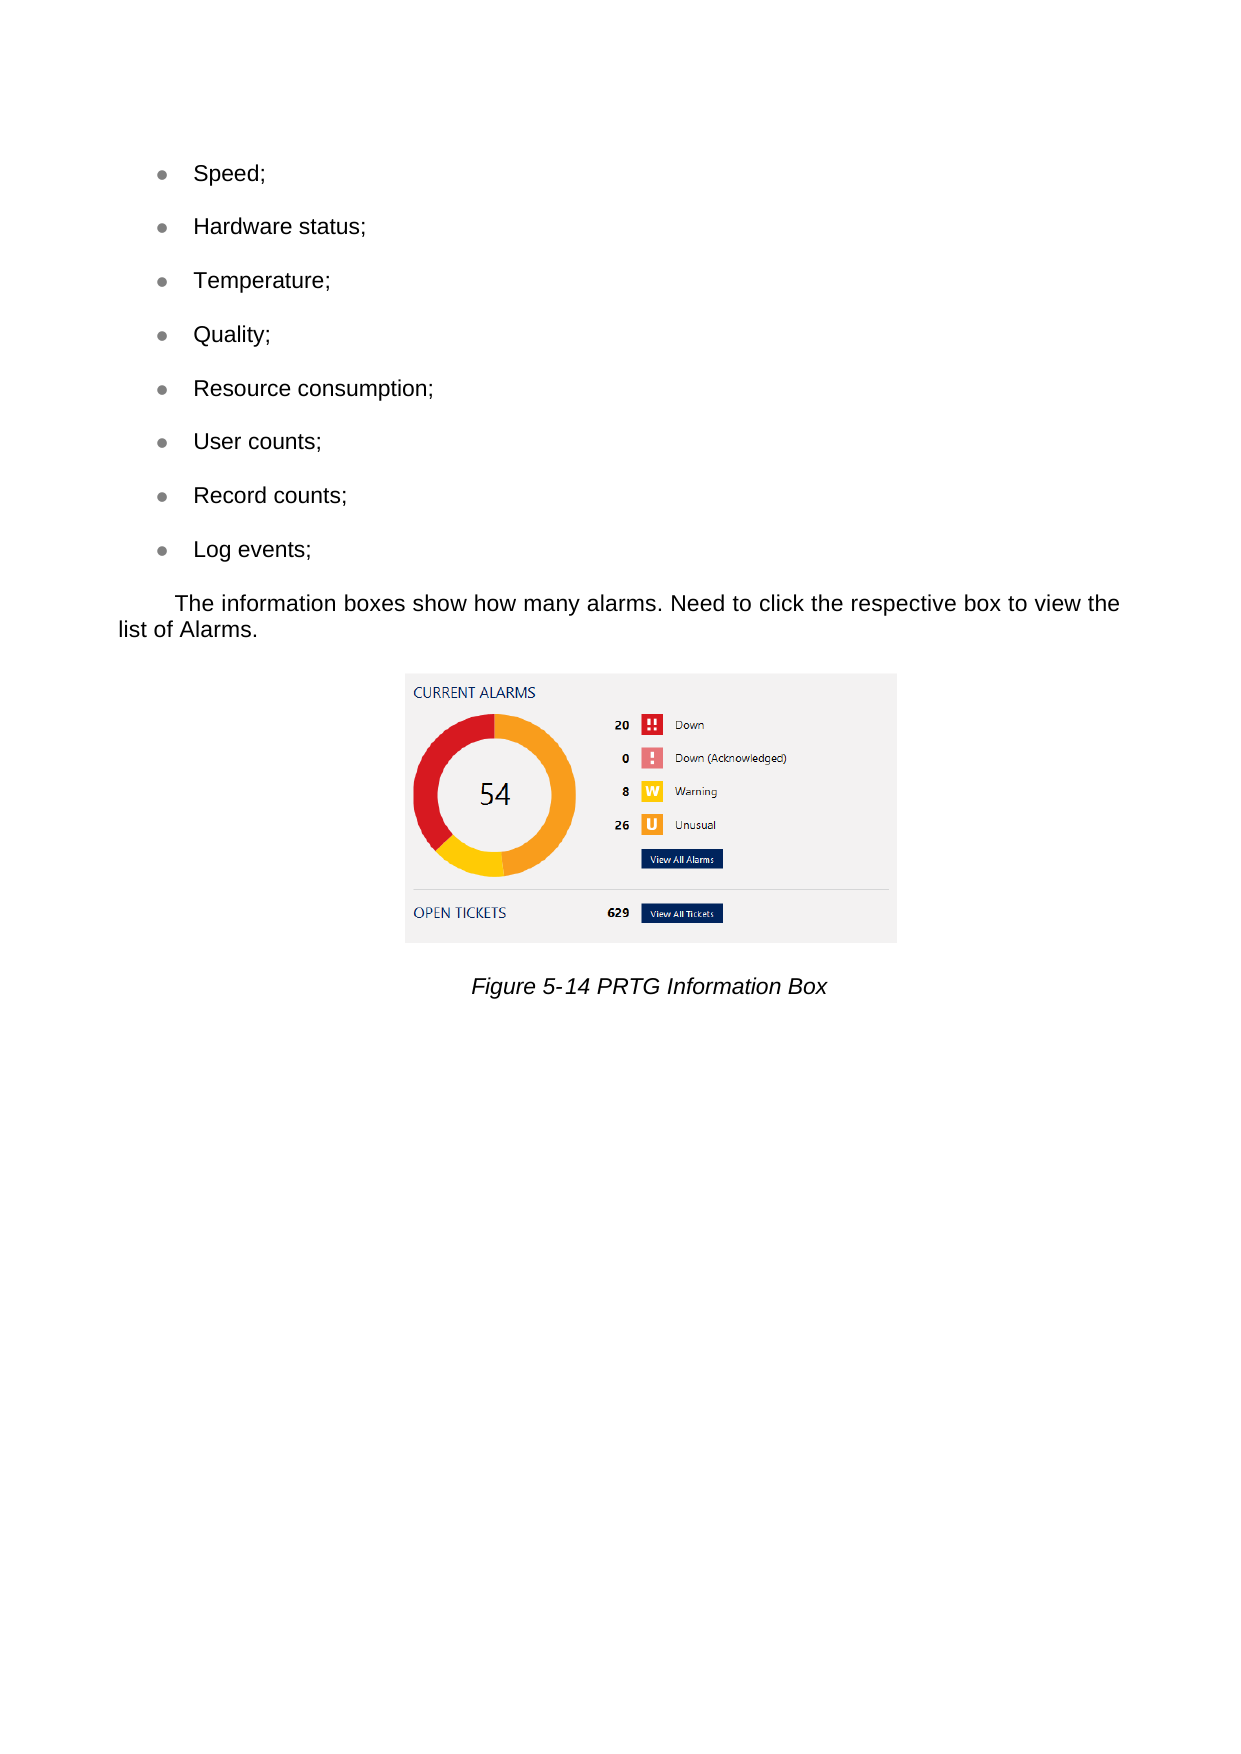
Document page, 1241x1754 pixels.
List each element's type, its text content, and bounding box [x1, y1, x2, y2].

list Record counts; [156, 482, 1122, 509]
list Hardware status; [156, 213, 1122, 240]
list Temperature; [156, 267, 1122, 294]
list Speed; [156, 159, 1122, 186]
text The information boxes show how many alarms. Need to click the respective box to view the list of Alarms. [118, 589, 1122, 642]
list Resource consumption; [156, 374, 1122, 401]
list Log events; [156, 536, 1122, 562]
list Quality; [156, 321, 1122, 347]
list User counts; [156, 428, 1122, 455]
